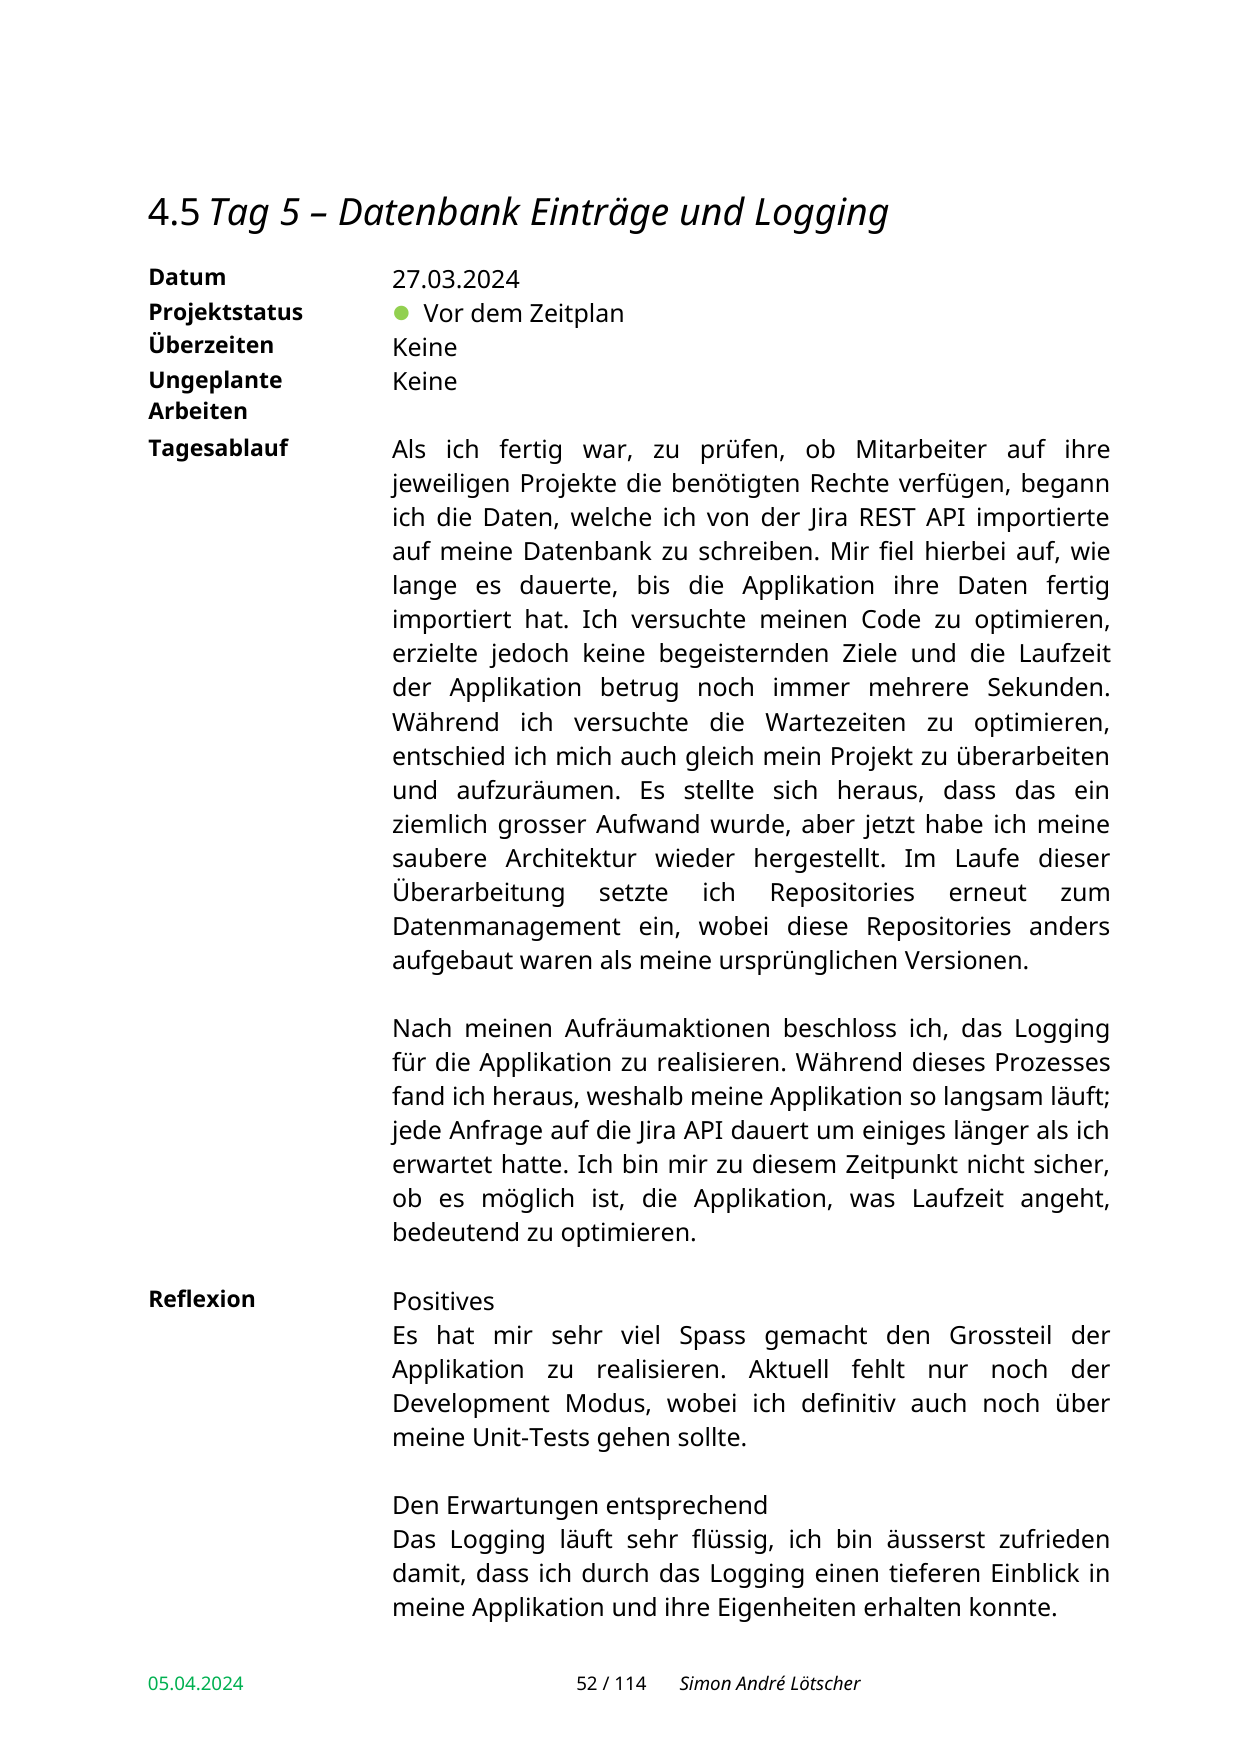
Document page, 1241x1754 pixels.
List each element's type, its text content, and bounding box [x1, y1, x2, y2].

table_cell Keine [381, 330, 1122, 363]
table_header 27.03.2024 [381, 261, 1122, 295]
table_cell Keine [381, 364, 1122, 432]
table_cell Tagesablauf [148, 432, 381, 1283]
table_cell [381, 1283, 1122, 1624]
table_cell Als ich fertig war, zu prüfen, ob Mitarbeiter auf ihre jeweiligen Projekte die benötigten Rechte verfügen, begann ich die Daten, welche ich von der Jira REST API importierte auf meine Datenbank zu schreiben. Mir fiel hierbei auf, wie lange es dauerte, bis die Applikation ihre Daten fertig importiert hat. Ich versuchte meinen Code zu optimieren, erzielte jedoch keine begeisternden Ziele und die Laufzeit der Applikation betrug noch immer mehrere Sekunden. Während ich versuchte die Wartezeiten zu optimieren, entschied ich mich auch gleich mein Projekt zu überarbeiten und aufzuräumen. Es stellte sich heraus, dass das ein ziemlich grosser Aufwand wurde, aber jetzt habe ich meine saubere Architektur wieder hergestellt. Im Laufe dieser Überarbeitung setzte ich Repositories erneut zum Datenmanagement ein, wobei diese Repositories anders aufgebaut waren als meine ursprünglichen Versionen. Nach meinen Aufräumaktionen beschloss ich, das Logging für die Applikation zu realisieren. Während dieses Prozesses fand ich heraus, weshalb meine Applikation so langsam läuft; jede Anfrage auf die Jira API dauert um einiges länger als ich erwartet hatte. Ich bin mir zu diesem Zeitpunkt nicht sicher, ob es möglich ist, die Applikation, was Laufzeit angeht, bedeutend zu optimieren. [381, 432, 1122, 1283]
table_cell Projektstatus [148, 295, 381, 329]
table_header Datum [148, 261, 381, 295]
text Tag 5 – Datenbank Einträge und Logging [148, 185, 1152, 236]
table_cell Ungeplante Arbeiten [148, 364, 381, 432]
table_cell Vor dem Zeitplan [381, 295, 1122, 329]
table_cell Überzeiten [148, 330, 381, 363]
table_cell Reflexion [148, 1283, 381, 1624]
